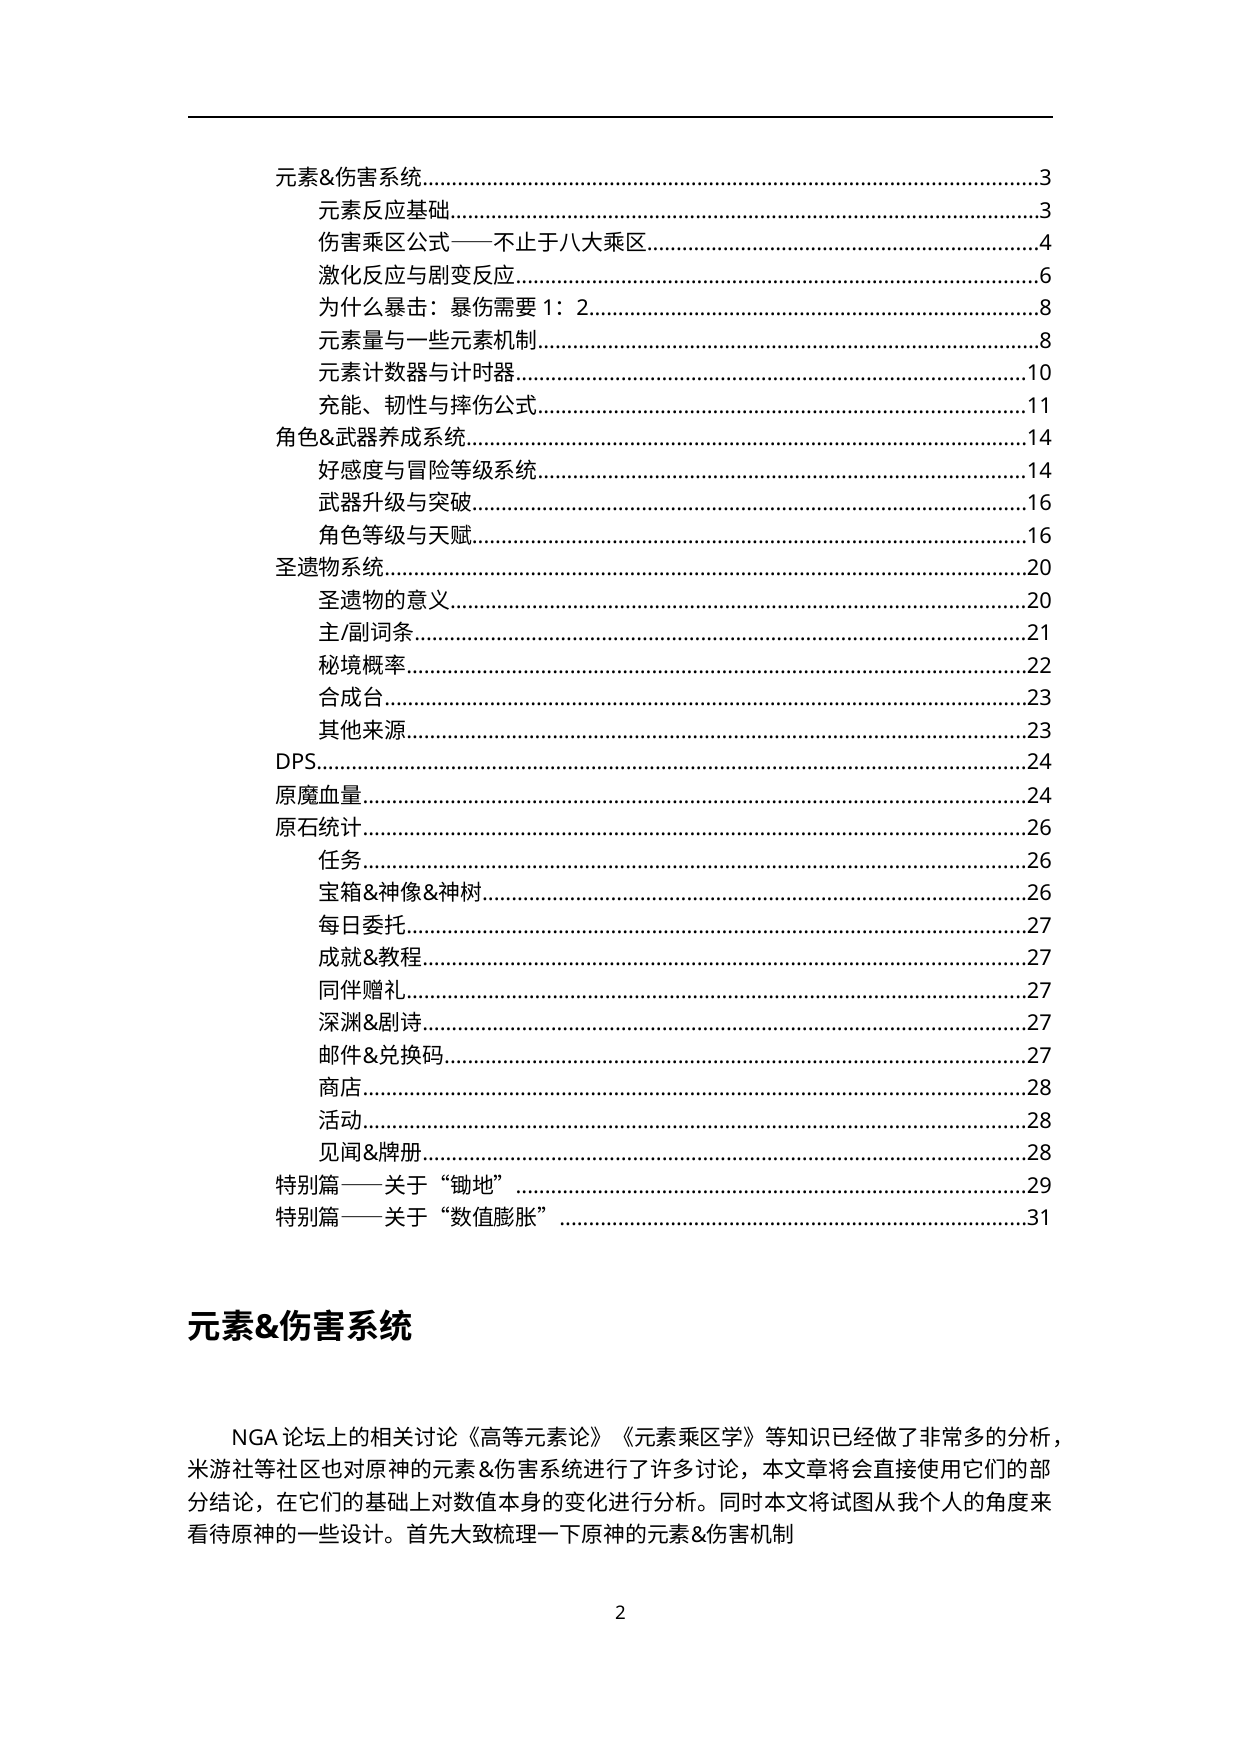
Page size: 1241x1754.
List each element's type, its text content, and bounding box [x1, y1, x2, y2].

subtitle 元素&伤害系统 [187, 1292, 1053, 1357]
text NGA论坛上的相关讨论《高等元素论》《元素乘区学》等知识已经做了非常多的分析，米游社等社区也对原神的元素&伤害系统进行了许多讨论，本文章将会直接使用它们的部分结论，在它们的基础上对数值本身的变化进行分析。同时本文将试图从我个人的角度来看待原神的一些设计。首先大致梳理一下原神的元素&伤害机制 [187, 1419, 1053, 1549]
